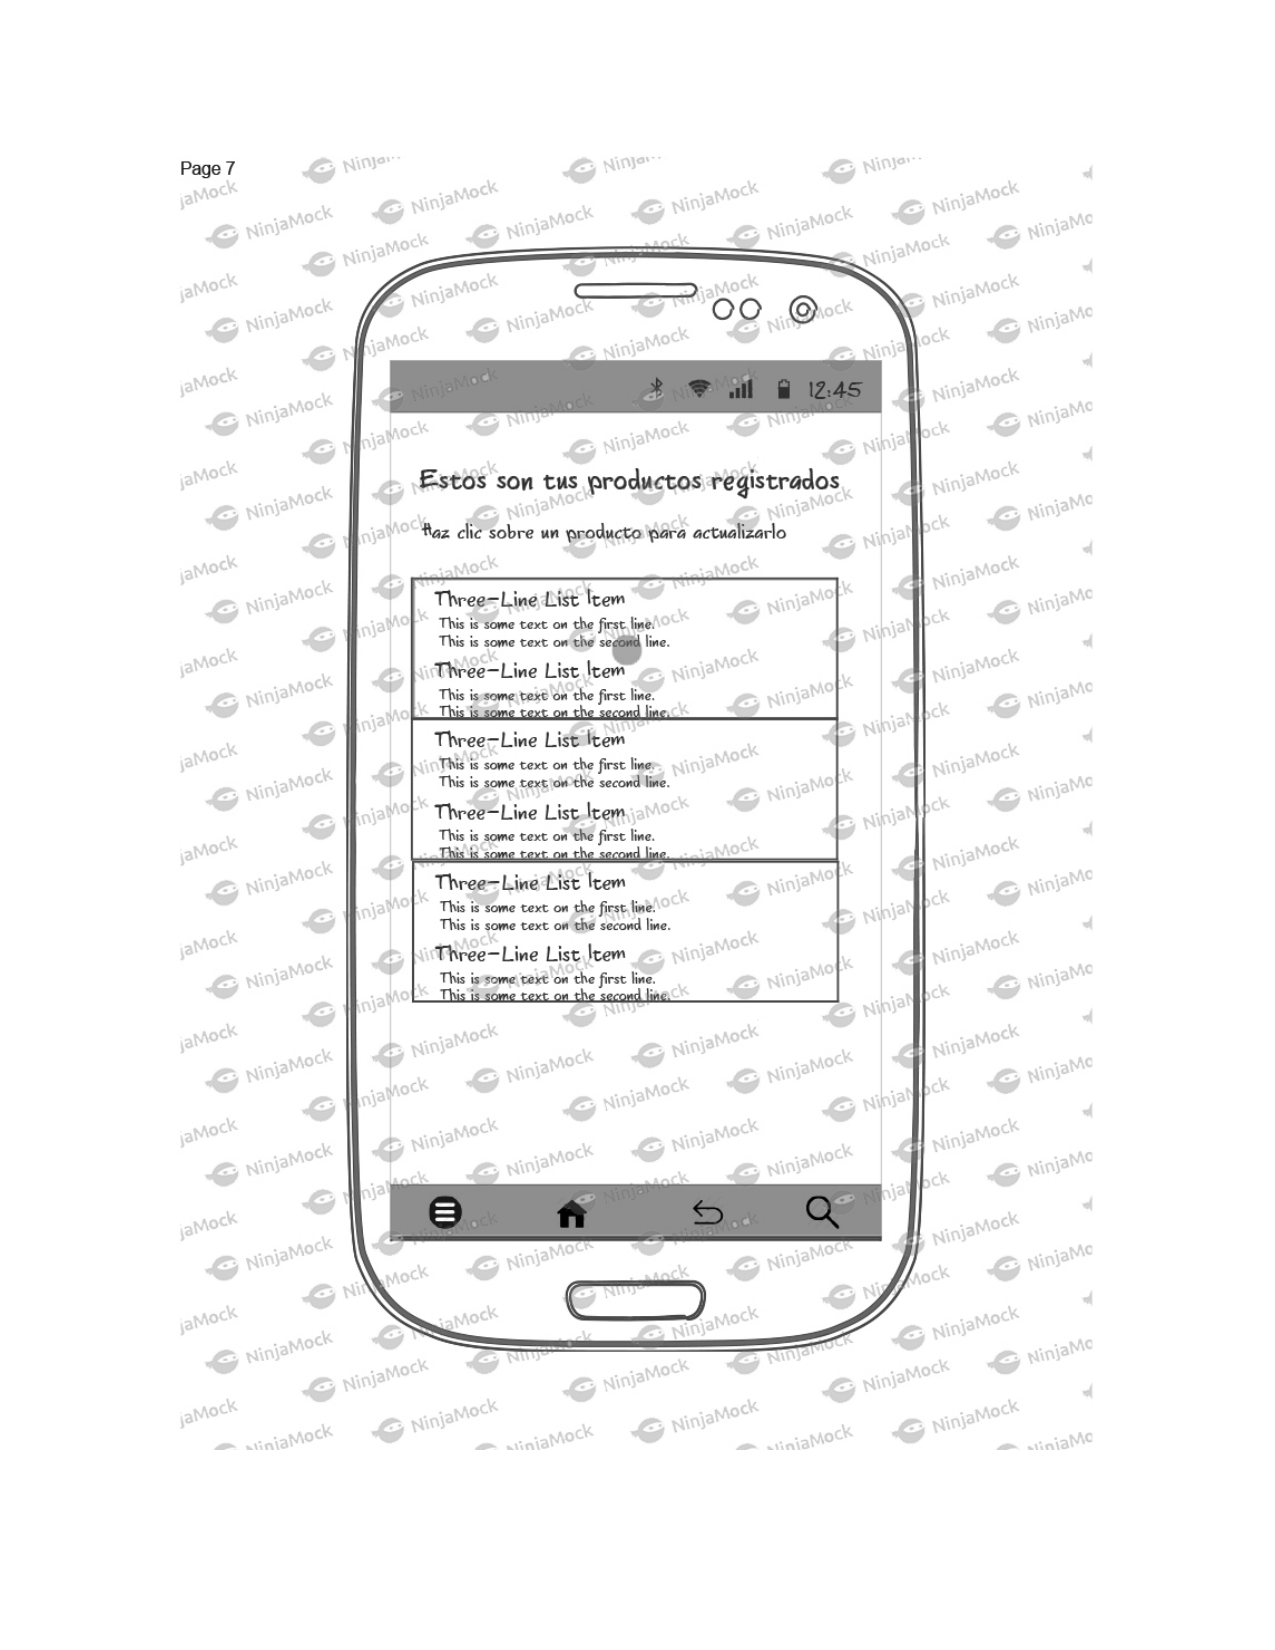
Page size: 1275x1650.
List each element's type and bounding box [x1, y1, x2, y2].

picture [177, 147, 1096, 1450]
